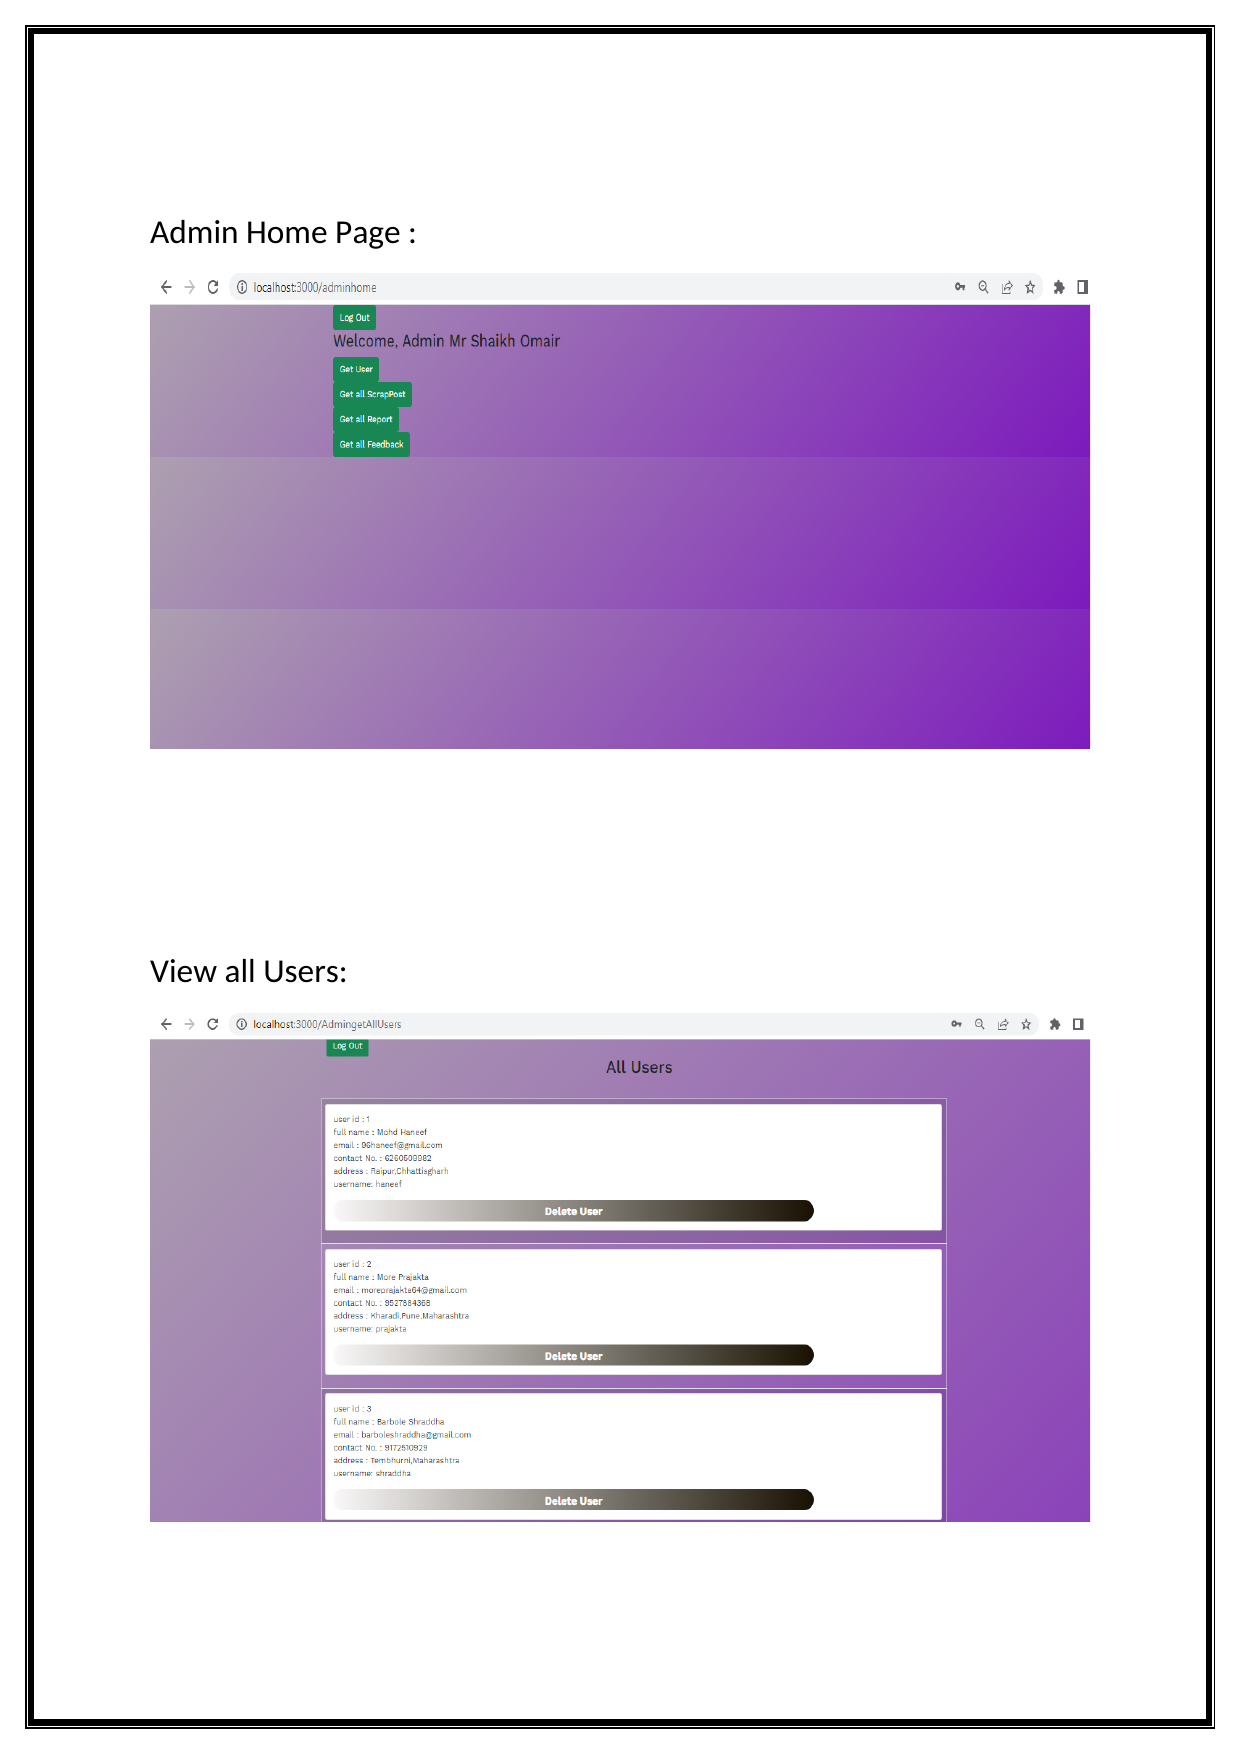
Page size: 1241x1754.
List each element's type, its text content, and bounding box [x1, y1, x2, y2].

picture [150, 271, 1091, 749]
picture [150, 1010, 1091, 1522]
text Admin Home Page : [150, 211, 1090, 251]
text View all Users: [150, 950, 1090, 990]
